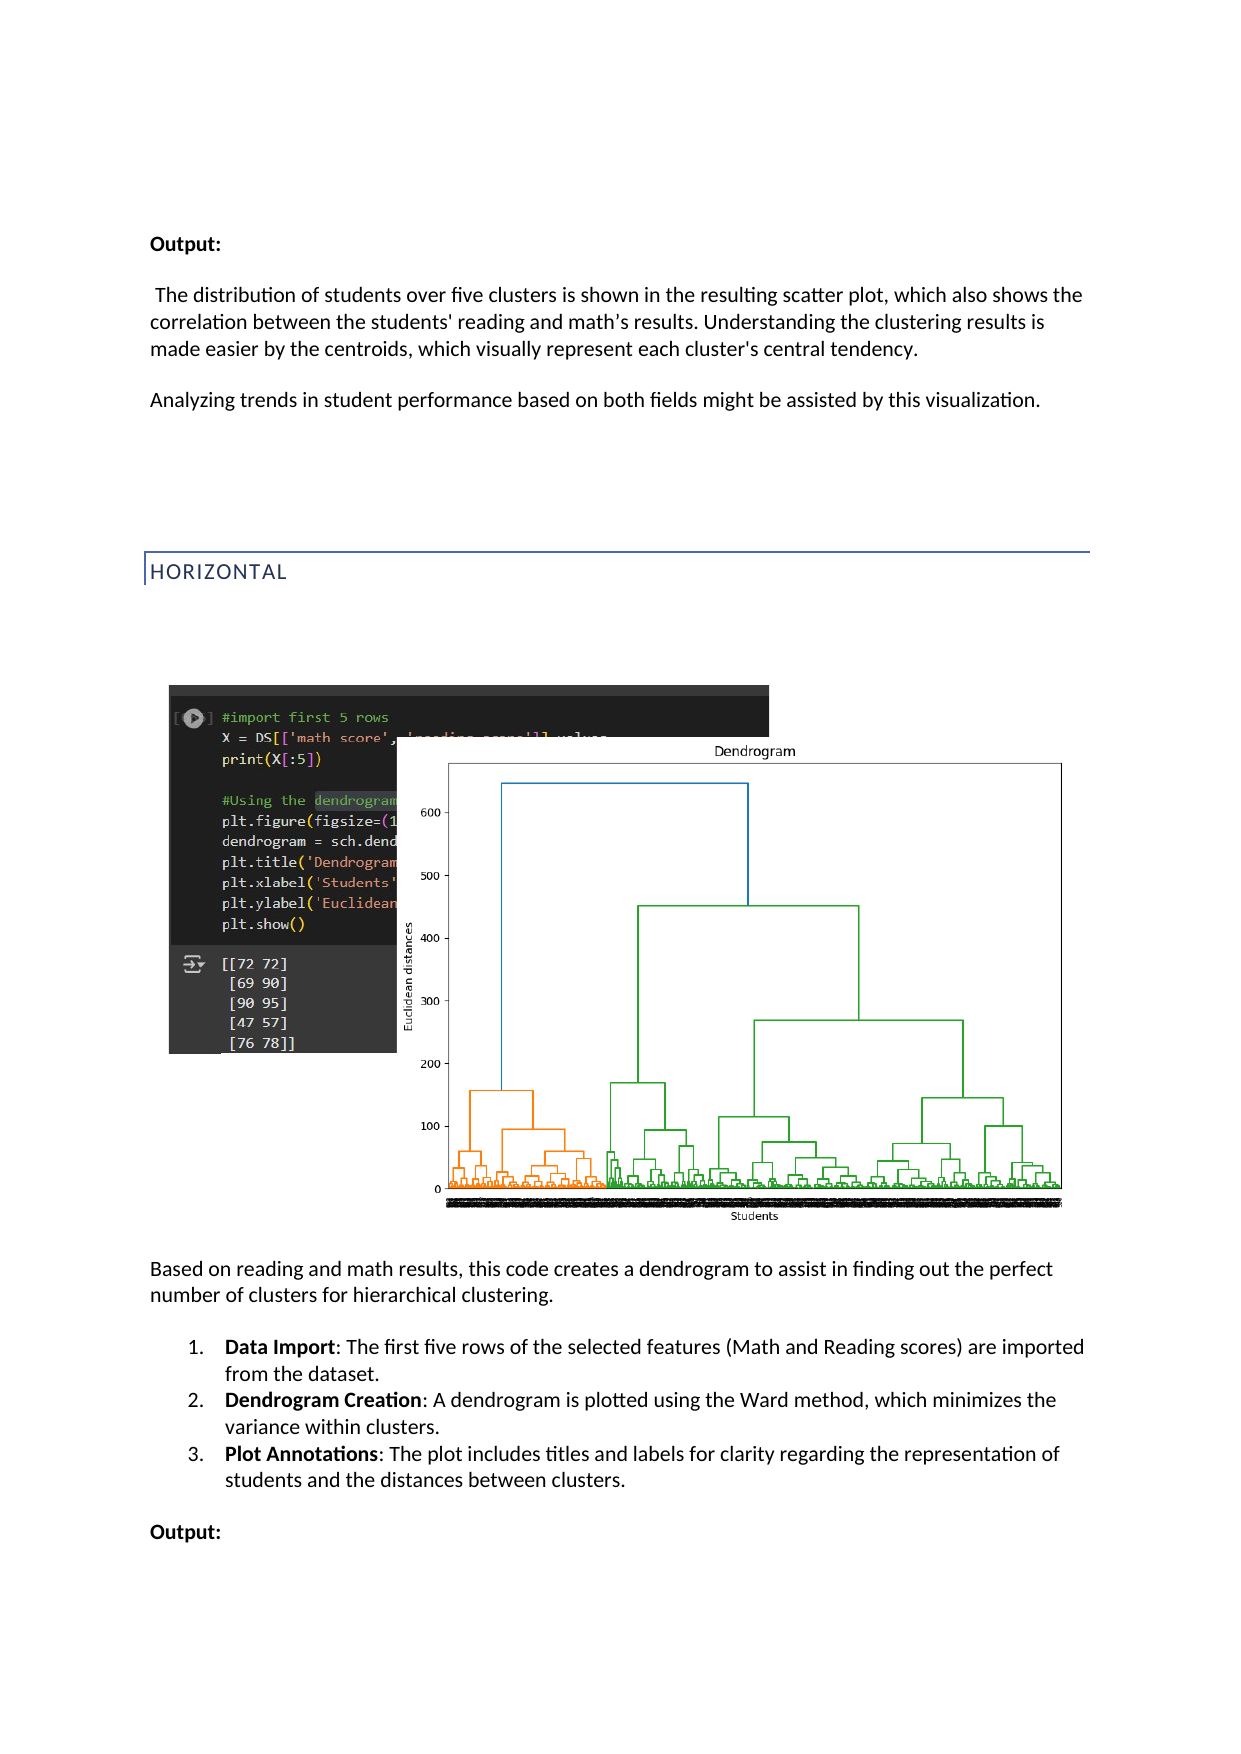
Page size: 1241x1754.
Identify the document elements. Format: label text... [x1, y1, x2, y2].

list Data Import: The first five rows of the selected features (Math and Reading scores) are imported from the dataset. [187, 1333, 1090, 1386]
picture [168, 685, 1070, 1230]
text The distribution of students over five clusters is shown in the resulting scatter plot, which also shows the correlation between the students' reading and math’s results. Understanding the clustering results is made easier by the centroids, which visually represent each cluster's central tendency. [150, 282, 1090, 362]
list Plot Annotations: The plot includes titles and labels for clarity regarding the representation of students and the distances between clusters. [187, 1440, 1090, 1493]
subtitle HORIZONTAL [146, 553, 1090, 585]
list Dendrogram Creation: A dendrogram is plotted using the Ward method, which minimizes the variance within clusters. [187, 1386, 1090, 1440]
text Output: [150, 230, 1090, 257]
text Output: [150, 1518, 1090, 1545]
text Analyzing trends in student performance based on both fields might be assisted by this visualization. [150, 387, 1090, 413]
